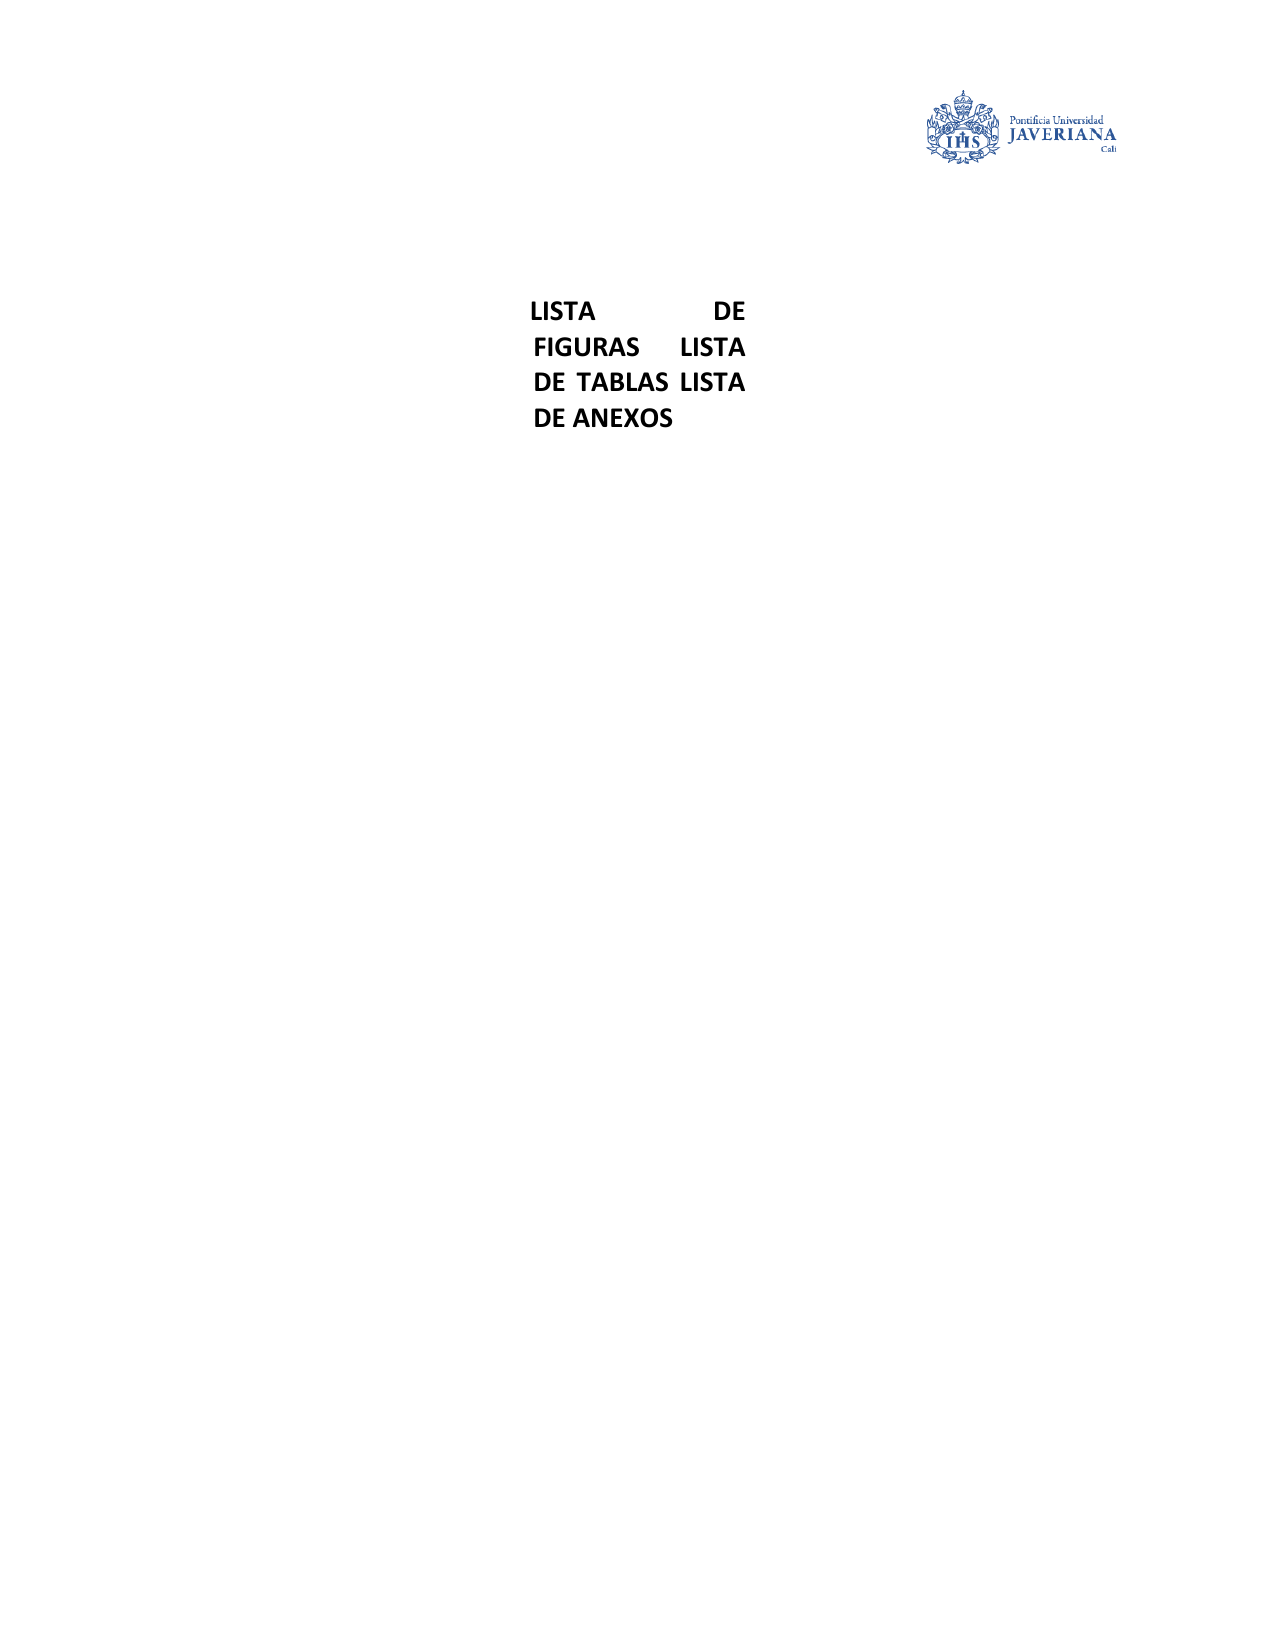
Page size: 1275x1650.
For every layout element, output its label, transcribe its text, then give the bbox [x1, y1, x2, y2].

subtitle LISTA DE FIGURAS LISTA DE TABLAS LISTA DE ANEXOS [529, 292, 746, 434]
picture [917, 78, 1125, 175]
